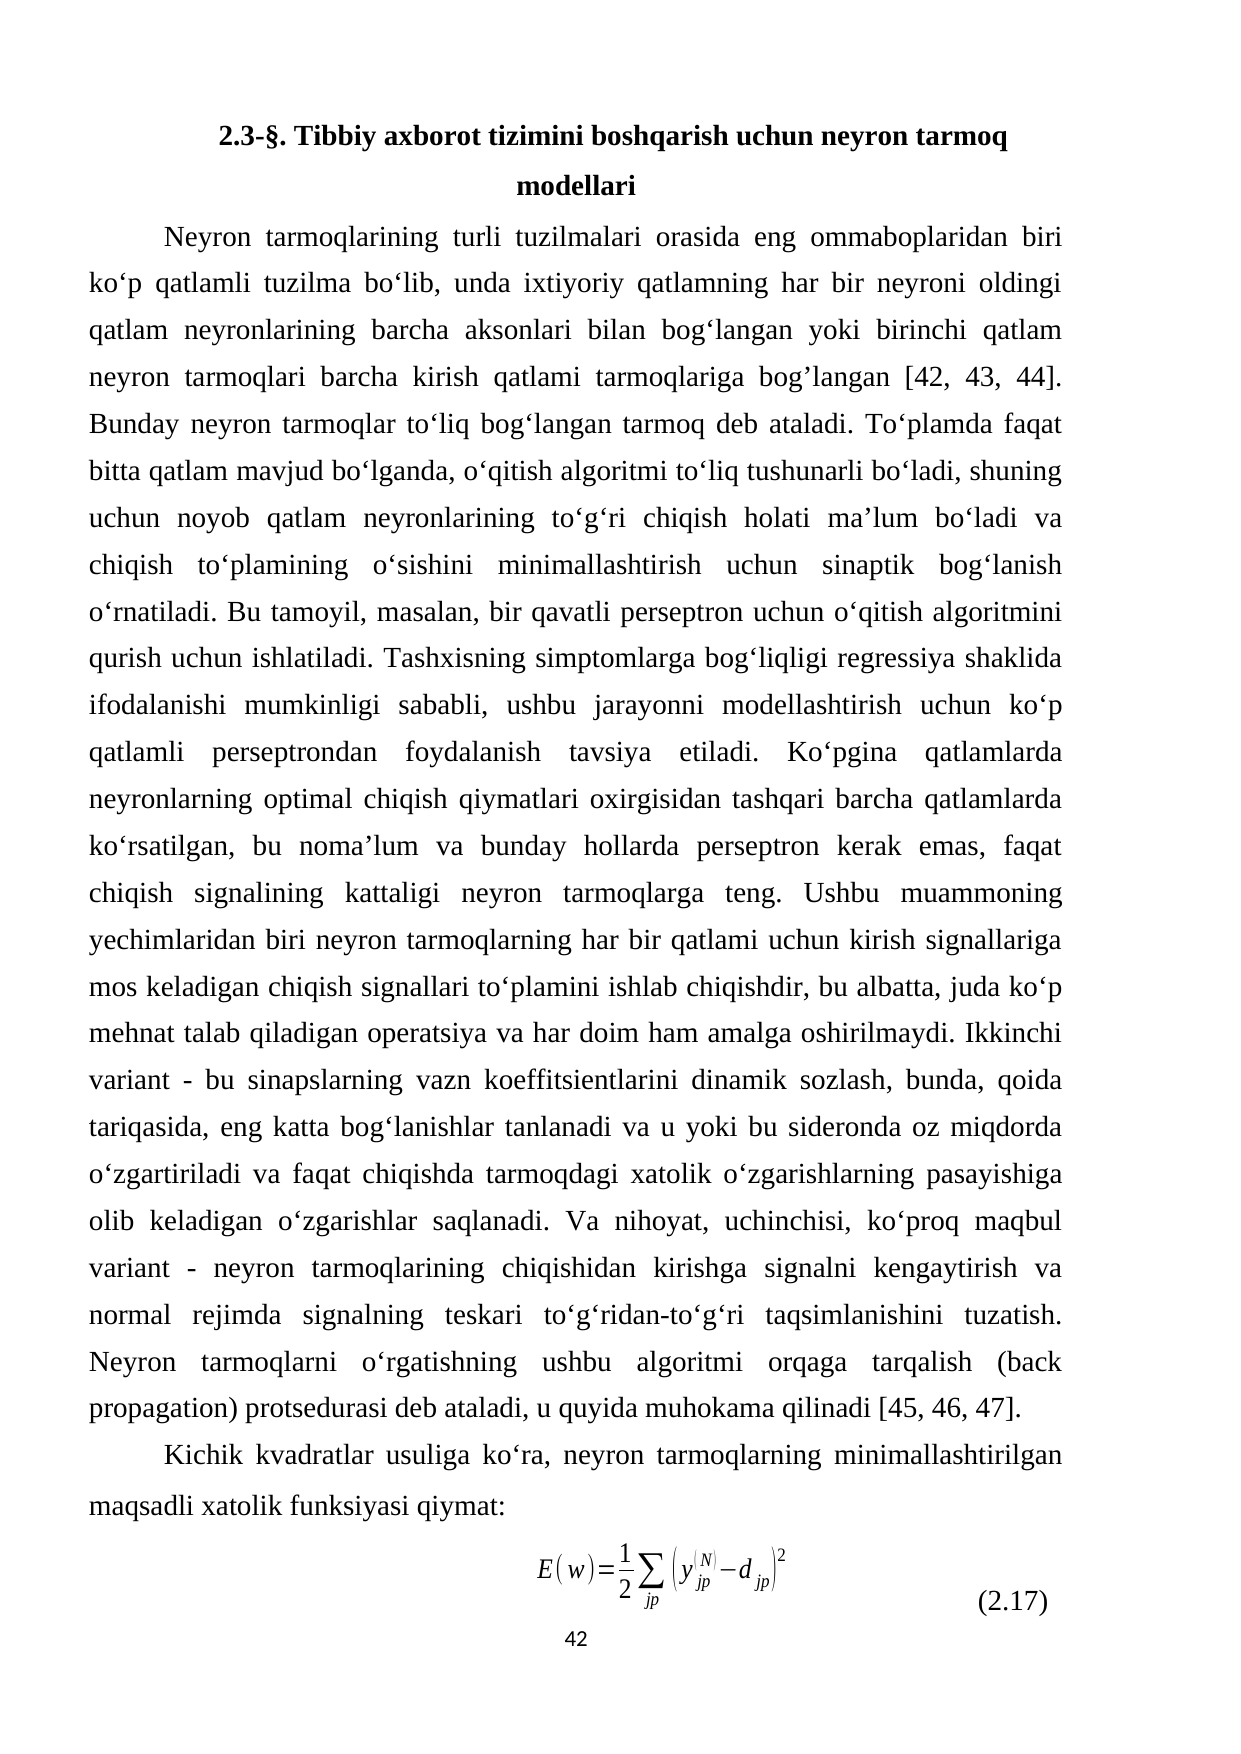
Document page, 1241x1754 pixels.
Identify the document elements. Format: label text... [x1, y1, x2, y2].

text 2.3-§. Tibbiy axborot tizimini boshqarish uchun neyron tarmoq modellari [89, 118, 1063, 202]
text Kichik kvadratlar usuliga ko‘ra, neyron tarmoqlarning minimallashtirilgan maqsadli xatolik funksiyasi qiymat: [89, 1437, 1063, 1521]
text (2.17) [89, 1538, 1063, 1617]
text Neyron tarmoqlarining turli tuzilmalari orasida eng ommaboplaridan biri ko‘p qatlamli tuzilma bo‘lib, unda ixtiyoriy qatlamning har bir neyroni oldingi qatlam neyronlarining barcha aksonlari bilan bog‘langan yoki birinchi qatlam neyron tarmoqlari barcha kirish qatlami tarmoqlariga bog’langan [42, 43, 44]. Bunday neyron tarmoqlar to‘liq bog‘langan tarmoq deb ataladi. To‘plamda faqat bitta qatlam mavjud bo‘lganda, o‘qitish algoritmi to‘liq tushunarli bo‘ladi, shuning uchun noyob qatlam neyronlarining to‘g‘ri chiqish holati maʼlum bo‘ladi va chiqish to‘plamining o‘sishini minimallashtirish uchun sinaptik bog‘lanish o‘rnatiladi. Bu tamoyil, masalan, bir qavatli perseptron uchun o‘qitish algoritmini qurish uchun ishlatiladi. Tashxisning simptomlarga bog‘liqligi regressiya shaklida ifodalanishi mumkinligi sababli, ushbu jarayonni modellashtirish uchun ko‘p qatlamli perseptrondan foydalanish tavsiya etiladi. Ko‘pgina qatlamlarda neyronlarning optimal chiqish qiymatlari oxirgisidan tashqari barcha qatlamlarda ko‘rsatilgan, bu nomaʼlum va bunday hollarda perseptron kerak emas, faqat chiqish signalining kattaligi neyron tarmoqlarga teng. Ushbu muammoning yechimlaridan biri neyron tarmoqlarning har bir qatlami uchun kirish signallariga mos keladigan chiqish signallari to‘plamini ishlab chiqishdir, bu albatta, juda ko‘p mehnat talab qiladigan operatsiya va har doim ham amalga oshirilmaydi. Ikkinchi variant - bu sinapslarning vazn koeffitsientlarini dinamik sozlash, bunda, qoida tariqasida, eng katta bogʻlanishlar tanlanadi va u yoki bu sideronda oz miqdorda o‘zgartiriladi va faqat chiqishda tarmoqdagi xatolik o‘zgarishlarning pasayishiga olib keladigan o‘zgarishlar saqlanadi. Va nihoyat, uchinchisi, ko‘proq maqbul variant - neyron tarmoqlarining chiqishidan kirishga signalni kengaytirish va normal rejimda signalning teskari to‘g‘ridan-to‘g‘ri taqsimlanishini tuzatish. Neyron tarmoqlarni o‘rgatishning ushbu algoritmi orqaga tarqalish (back propagation) protsedurasi deb ataladi, u quyida muhokama qilinadi [45, 46, 47]. [89, 219, 1063, 1424]
